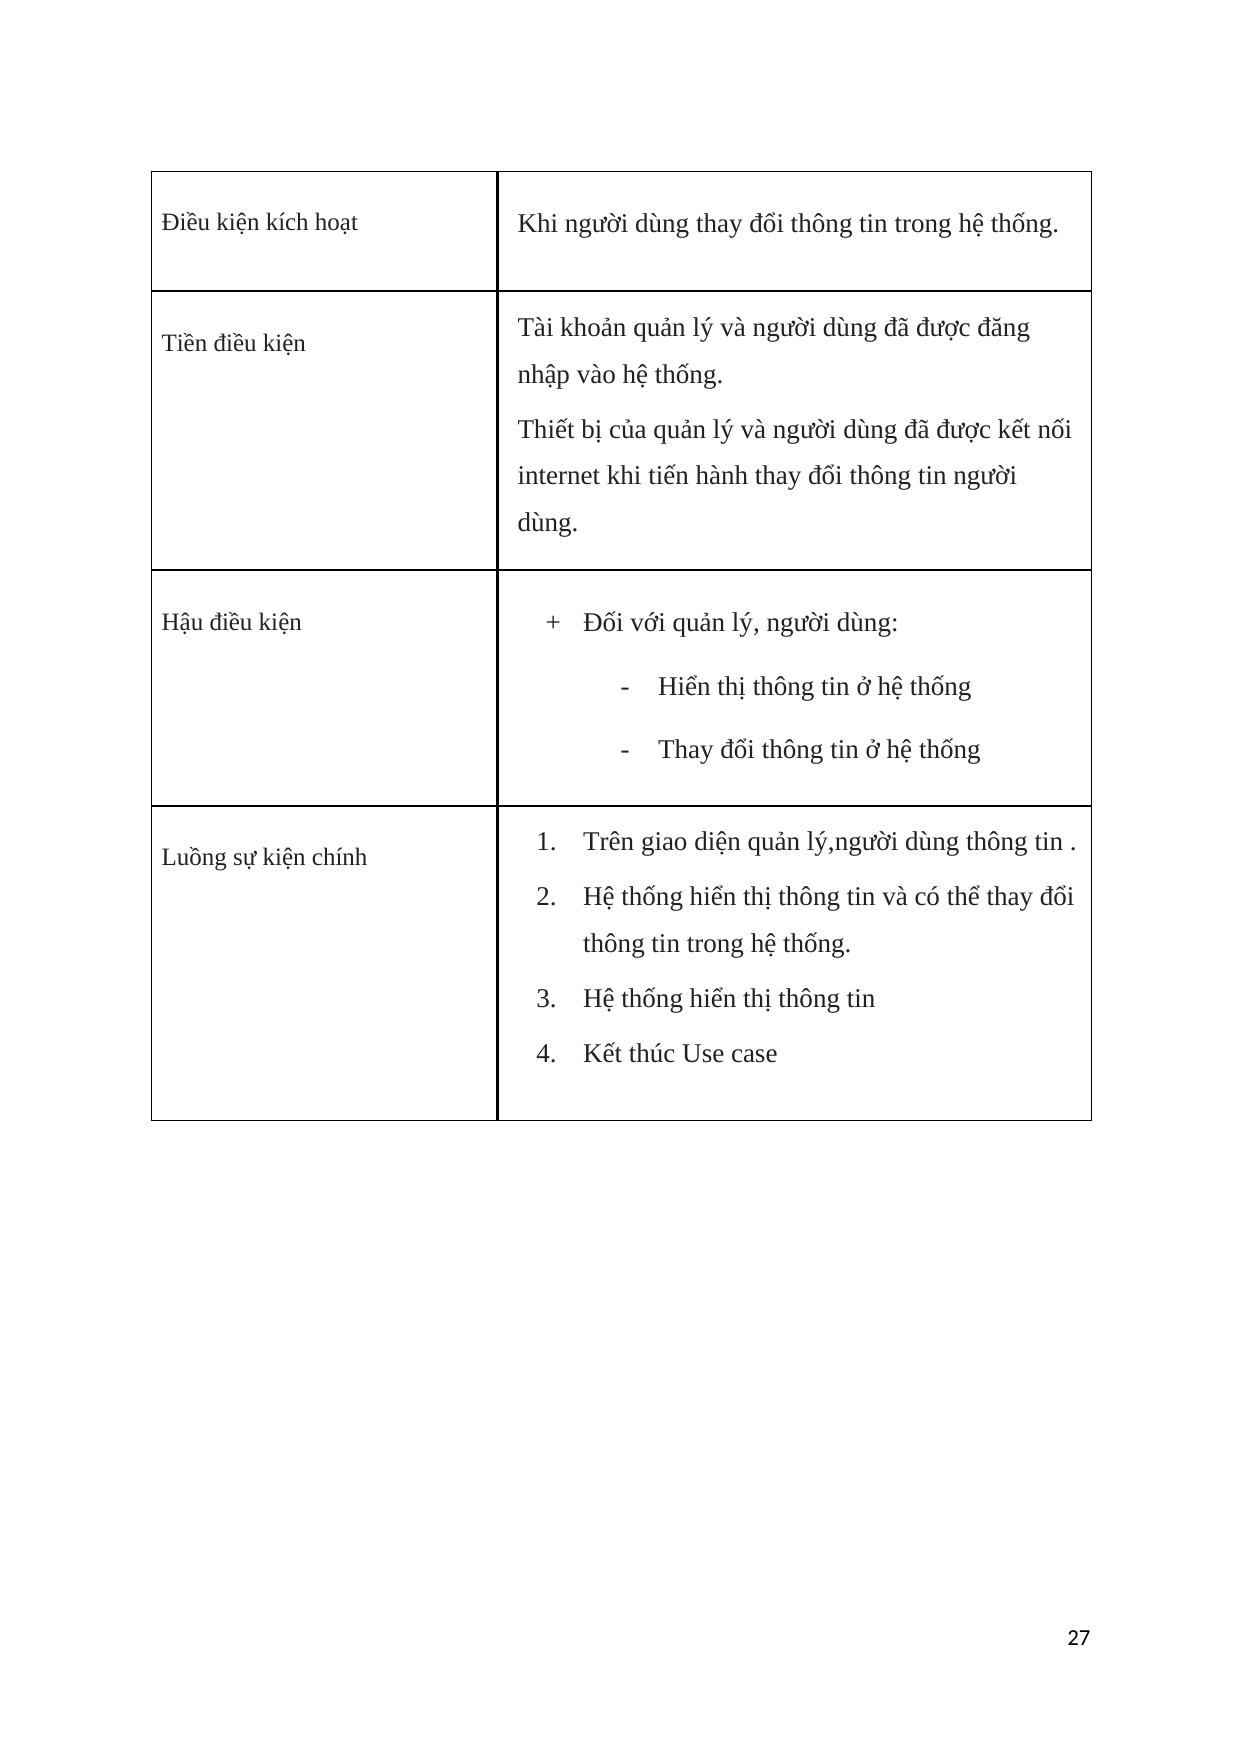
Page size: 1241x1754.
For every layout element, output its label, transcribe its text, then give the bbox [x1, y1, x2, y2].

table_cell Luồng sự kiện chính [152, 807, 496, 1120]
table_cell Tiền điều kiện [152, 292, 496, 569]
table_cell Khi người dùng thay đổi thông tin trong hệ thống. [499, 172, 1091, 290]
table_cell Hậu điều kiện [152, 571, 496, 804]
table_cell Tài khoản quản lý và người dùng đã được đăng nhập vào hệ thống. Thiết bị của quản lý và người dùng đã được kết nối internet khi tiến hành thay đổi thông tin người dùng. [499, 292, 1091, 569]
table_cell Điều kiện kích hoạt [152, 172, 496, 290]
table_cell Đối với quản lý, người dùng: Hiển thị thông tin ở hệ thống Thay đổi thông tin ở hệ thống [499, 571, 1091, 804]
table_cell 1. Trên giao diện quản lý,người dùng thông tin . 2. Hệ thống hiển thị thông tin và có thể thay đổi thông tin trong hệ thống. 3. Hệ thống hiển thị thông tin 4. Kết thúc Use case [499, 807, 1091, 1120]
